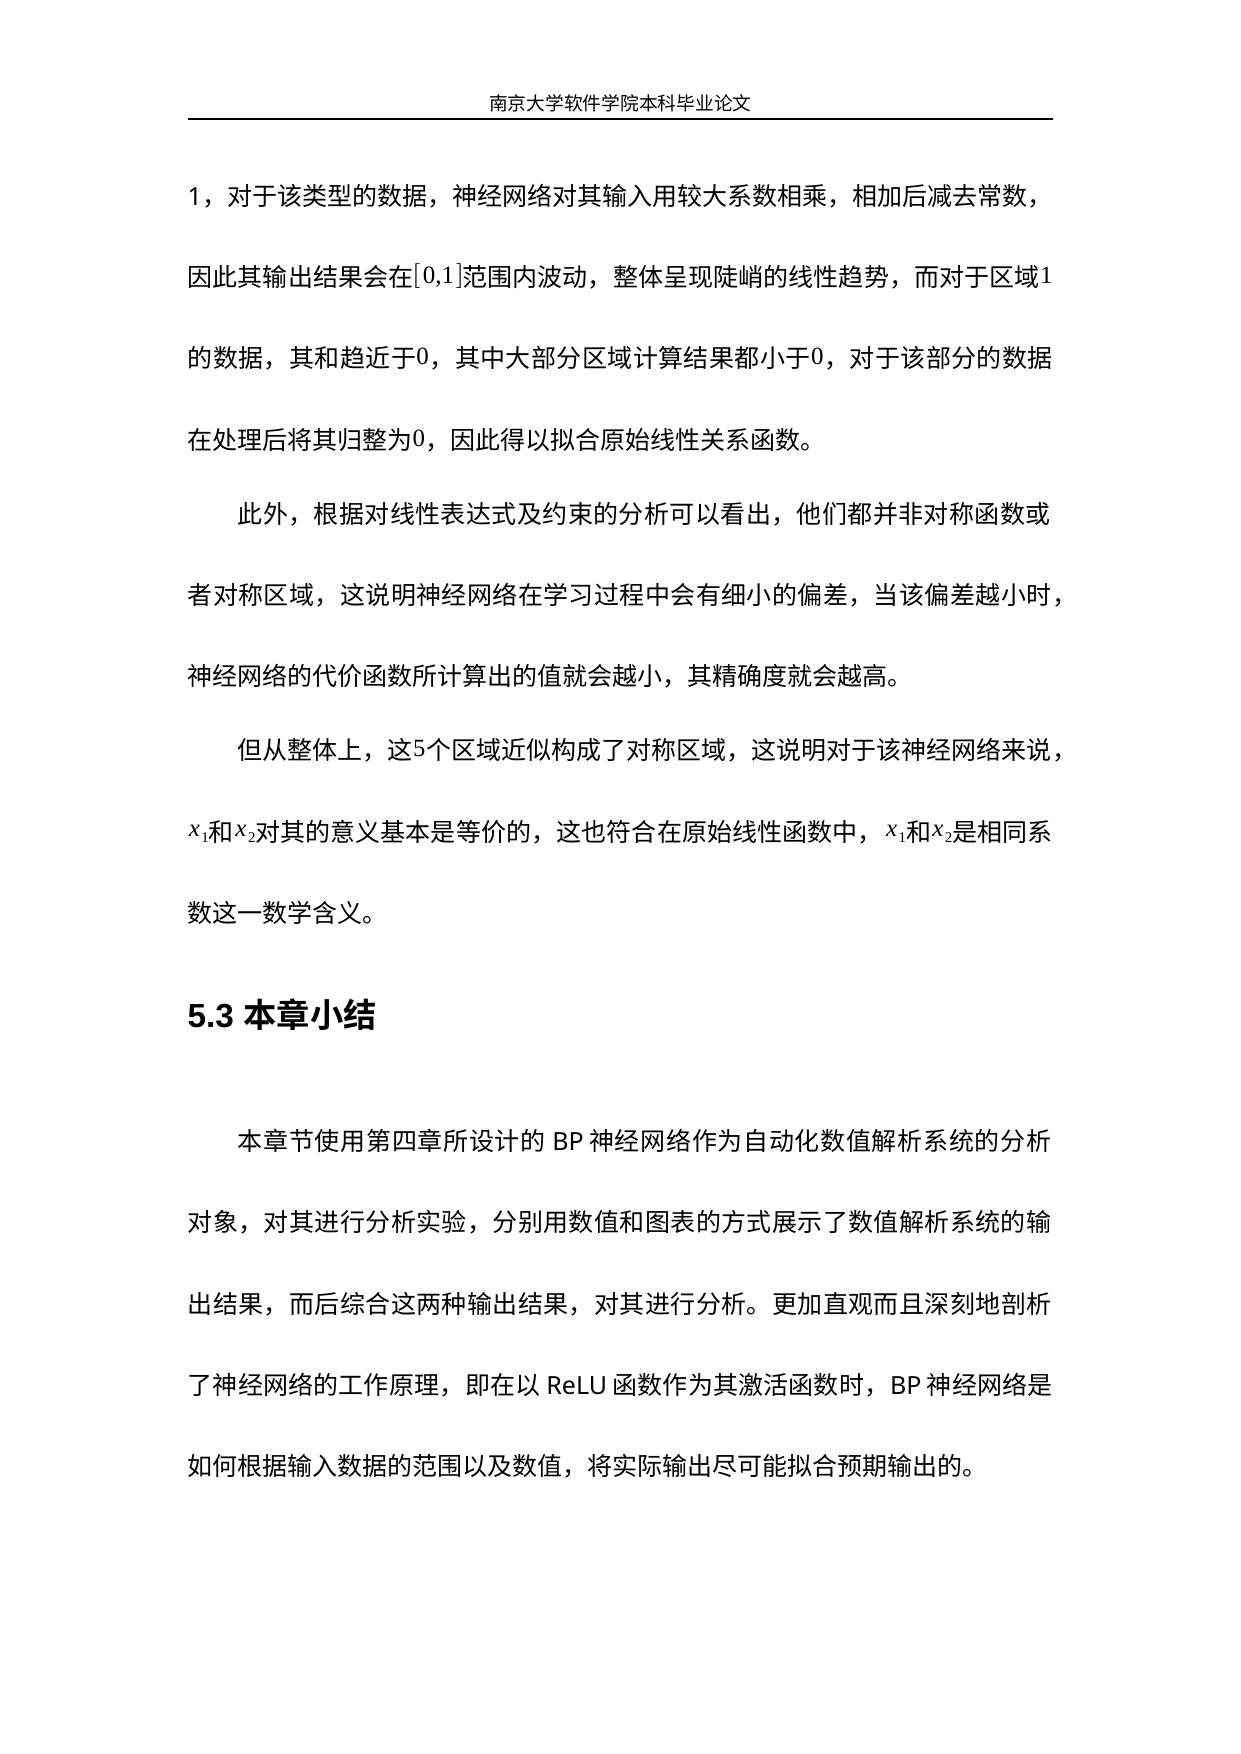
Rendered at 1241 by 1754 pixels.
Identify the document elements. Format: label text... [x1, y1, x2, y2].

text 此外，根据对线性表达式及约束的分析可以看出，他们都并非对称函数或者对称区域，这说明神经网络在学习过程中会有细小的偏差，当该偏差越小时，神经网络的代价函数所计算出的值就会越小，其精确度就会越高。 [187, 480, 1053, 707]
subtitle 5.3 本章小结 [187, 980, 1053, 1045]
text 本章节使用第四章所设计的BP神经网络作为自动化数值解析系统的分析对象，对其进行分析实验，分别用数值和图表的方式展示了数值解析系统的输出结果，而后综合这两种输出结果，对其进行分析。更加直观而且深刻地剖析了神经网络的工作原理，即在以ReLU函数作为其激活函数时，BP神经网络是如何根据输入数据的范围以及数值，将实际输出尽可能拟合预期输出的。 [187, 1107, 1053, 1497]
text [187, 162, 1053, 471]
text 但从整体上，这个区域近似构成了对称区域，这说明对于该神经网络来说，和对其的意义基本是等价的，这也符合在原始线性函数中，和是相同系数这一数学含义。 [187, 716, 1053, 944]
